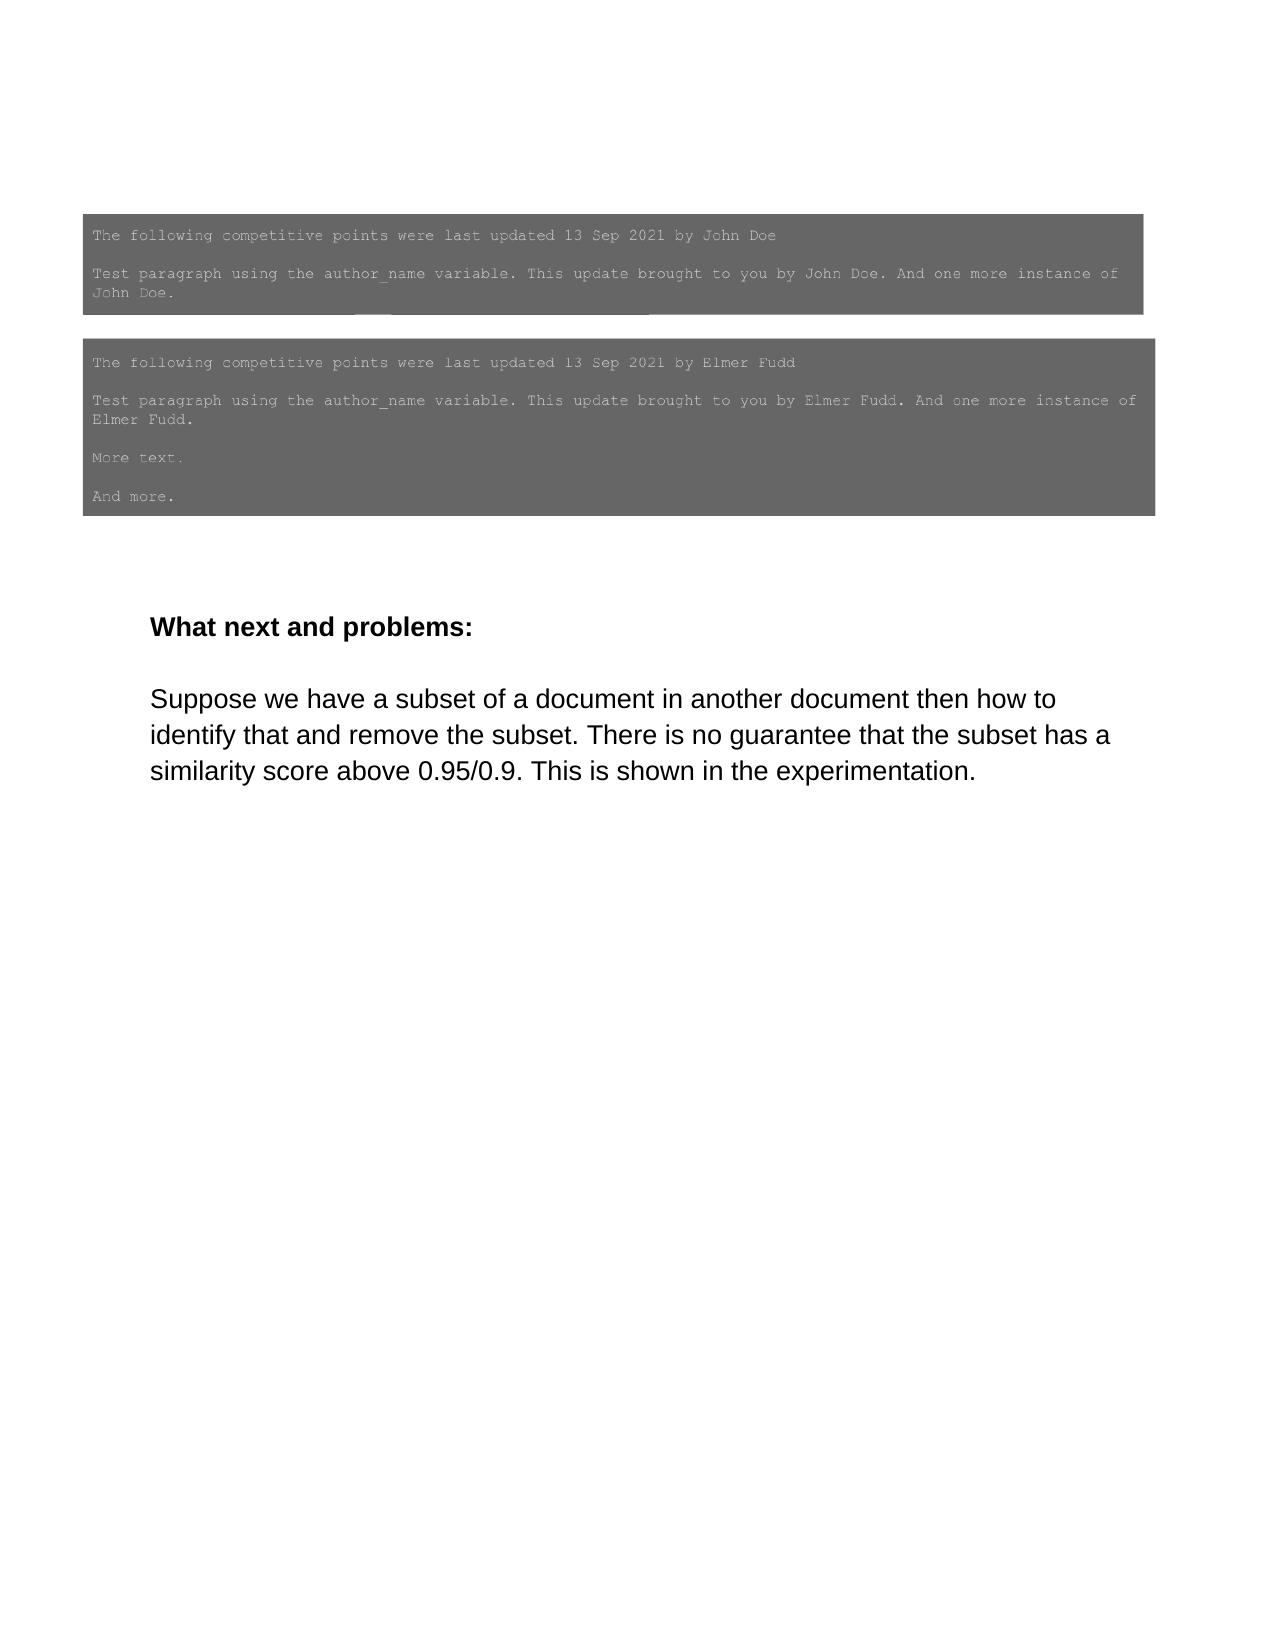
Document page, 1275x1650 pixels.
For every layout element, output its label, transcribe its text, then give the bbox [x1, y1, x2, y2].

picture [82, 214, 1156, 516]
text Suppose we have a subset of a document in another document then how to identify that and remove the subset. There is no guarantee that the subset has a similarity score above 0.95/0.9. This is shown in the experimentation. [150, 683, 1125, 786]
text What next and problems: [150, 611, 1125, 642]
